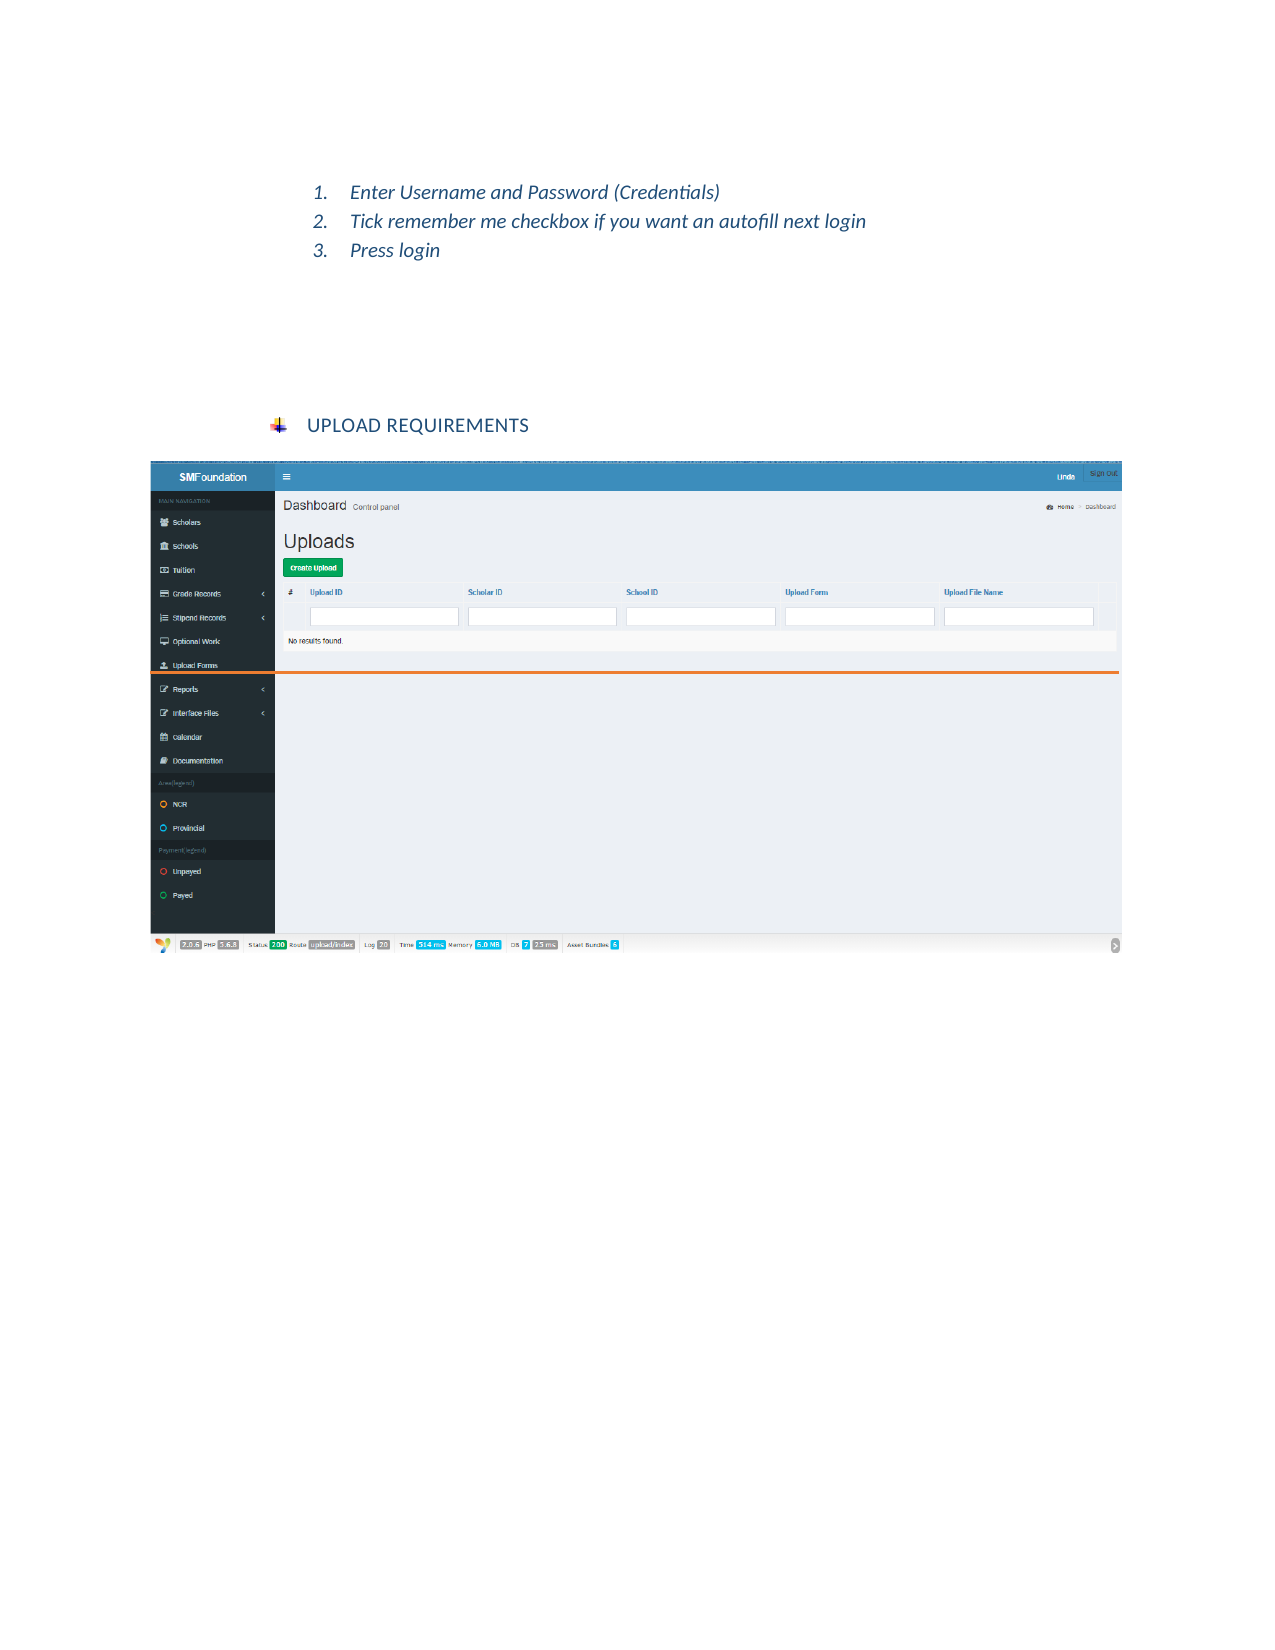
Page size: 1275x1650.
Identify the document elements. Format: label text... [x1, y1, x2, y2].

list Tick remember me checkbox if you want an autofill next login [312, 208, 1125, 234]
picture [270, 416, 287, 433]
picture [150, 461, 1122, 952]
list Enter Username and Password (Credentials) [312, 179, 1125, 204]
list Press login [312, 237, 1125, 263]
list upload requirements [269, 412, 1125, 438]
